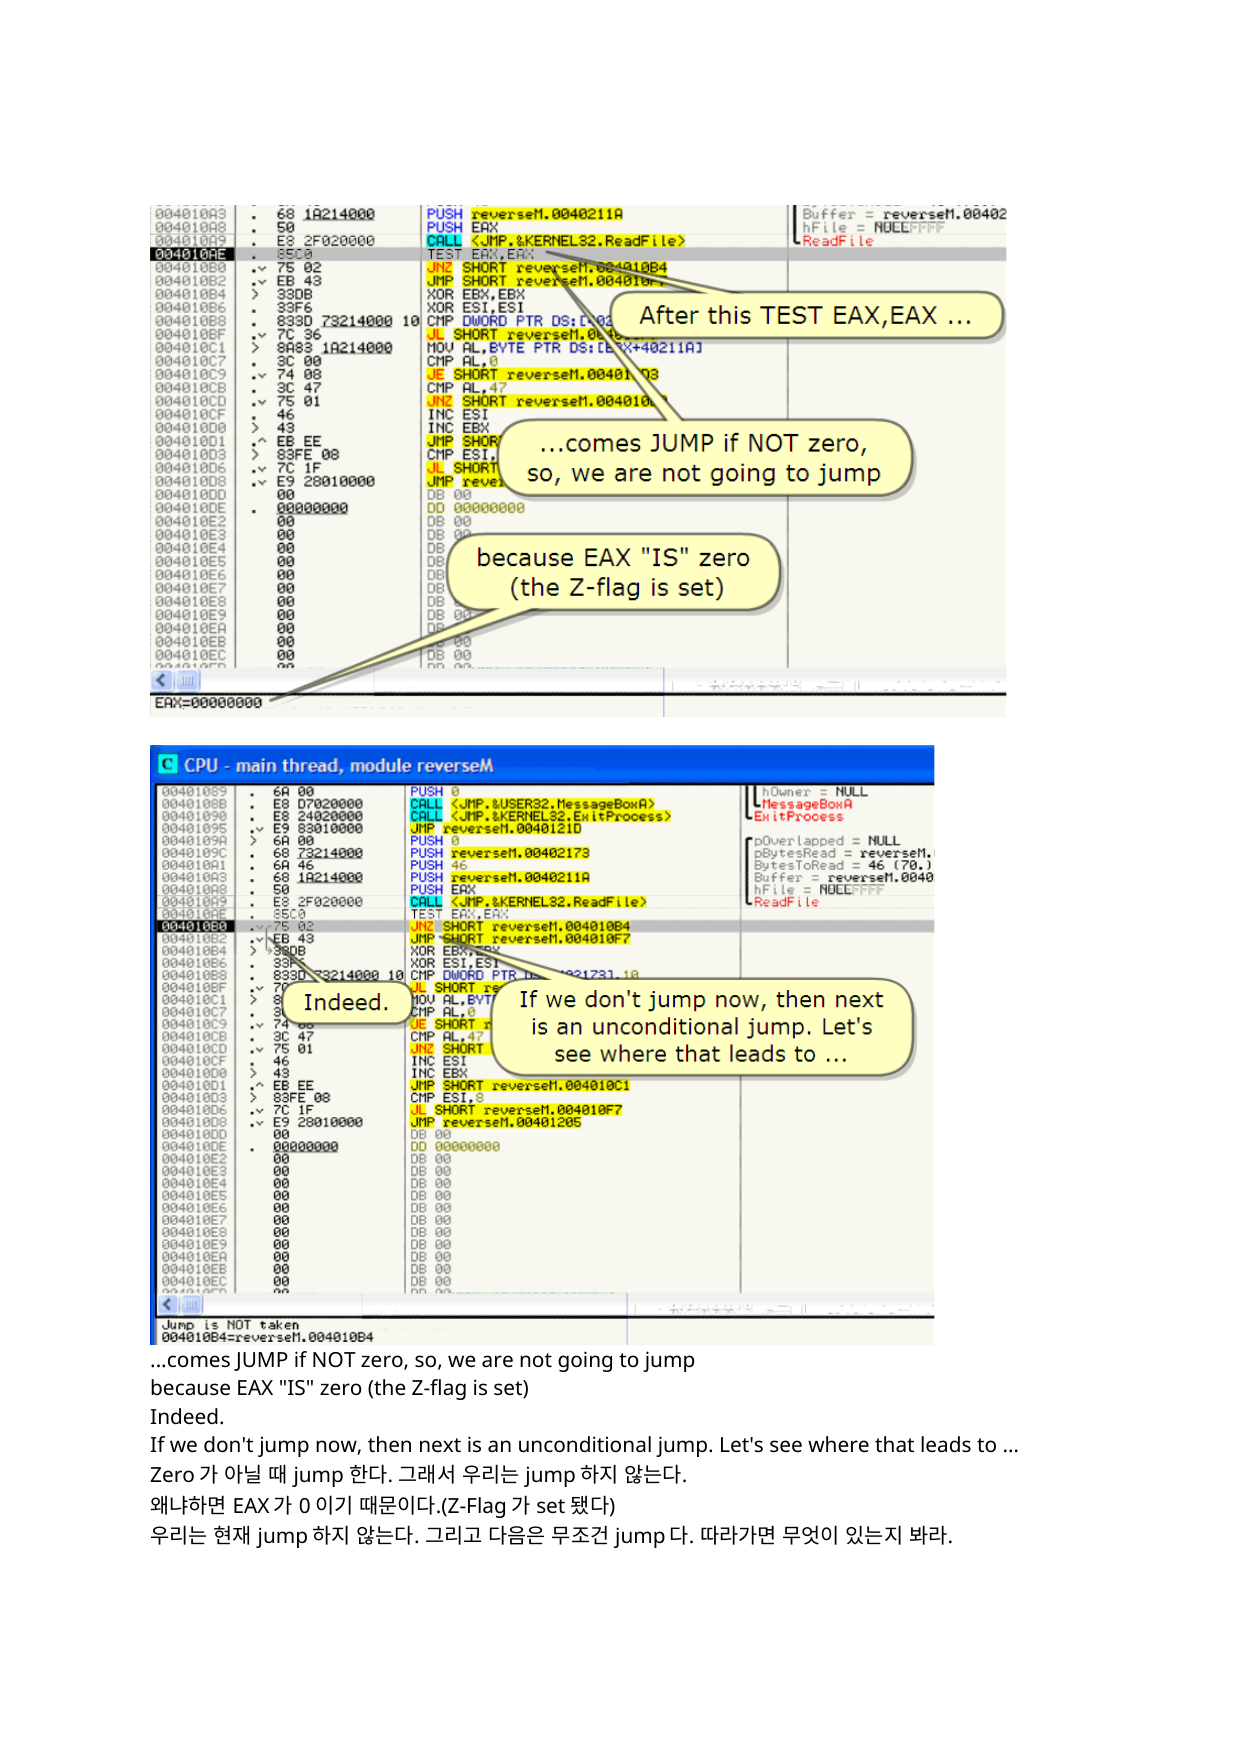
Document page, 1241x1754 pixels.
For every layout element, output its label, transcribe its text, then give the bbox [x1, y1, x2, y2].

text If we don't jump now, then next is an unconditional jump. Let's see where that leads to … [150, 1430, 1090, 1459]
picture [150, 745, 935, 1345]
text ...comes JUMP if NOT zero, so, we are not going to jump [150, 1345, 1090, 1373]
text Zero가 아닐 때 jump 한다. 그래서 우리는 jump하지 않는다. [150, 1459, 1090, 1489]
text 우리는 현재 jump하지 않는다. 그리고 다음은 무조건 jump다. 따라가면 무엇이 있는지 봐라. [150, 1519, 1090, 1550]
text because EAX "IS" zero (the Z-flag is set) [150, 1373, 1090, 1402]
picture [150, 205, 1007, 717]
text 왜냐하면 EAX가 0이기 때문이다.(Z-Flag가 set 됐다) [150, 1489, 1090, 1519]
text Indeed. [150, 1402, 1090, 1430]
